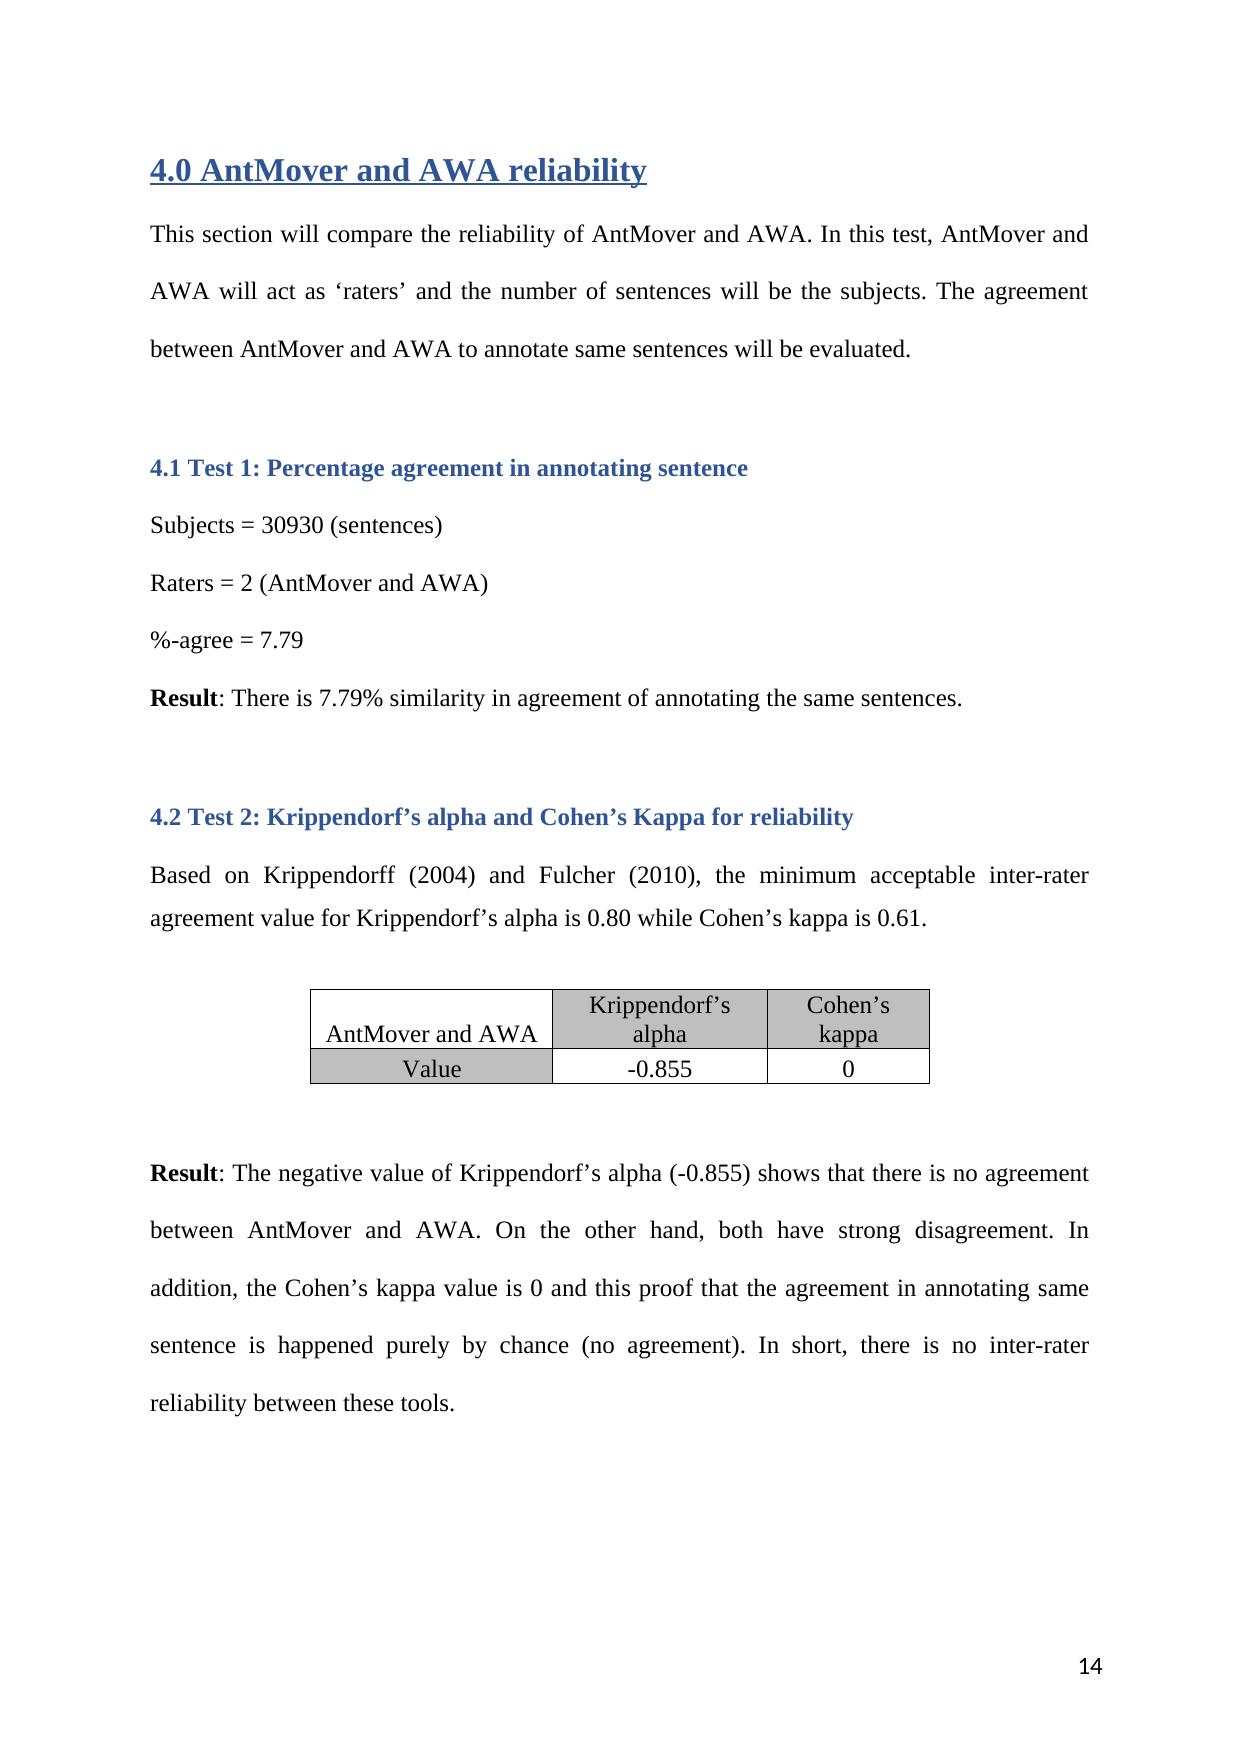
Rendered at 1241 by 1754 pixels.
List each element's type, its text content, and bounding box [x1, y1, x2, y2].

subtitle 4.2 Test 2: Krippendorf’s alpha and Cohen’s Kappa for reliability [150, 802, 1090, 831]
table_header Cohen’s kappa [768, 990, 929, 1048]
table_cell -0.855 [553, 1049, 767, 1083]
text Based on Krippendorff (2004) and Fulcher (2010), the minimum acceptable inter-rater agreement value for Krippendorf’s alpha is 0.80 while Cohen’s kappa is 0.61. [150, 860, 1090, 932]
text Result: The negative value of Krippendorf’s alpha (-0.855) shows that there is no agreement between AntMover and AWA. On the other hand, both have strong disagreement. In addition, the Cohen’s kappa value is 0 and this proof that the agreement in annotating same sentence is happened purely by chance (no agreement). In short, there is no inter-rater reliability between these tools. [150, 1158, 1090, 1416]
subtitle 4.0 AntMover and AWA reliability [150, 150, 1090, 188]
text This section will compare the reliability of AntMover and AWA. In this test, AntMover and AWA will act as ‘raters’ and the number of sentences will be the subjects. The agreement between AntMover and AWA to annotate same sentences will be evaluated. [150, 219, 1090, 363]
subtitle 4.1 Test 1: Percentage agreement in annotating sentence [150, 453, 1090, 482]
table_cell Value [311, 1049, 552, 1083]
table_header Krippendorf’s alpha [553, 990, 767, 1048]
text Result: There is 7.79% similarity in agreement of annotating the same sentences. [150, 683, 1090, 712]
text %-agree = 7.79 [150, 626, 1090, 654]
table_cell 0 [768, 1049, 929, 1083]
text Subjects = 30930 (sentences) [150, 511, 1090, 539]
table_header AntMover and AWA [311, 990, 552, 1048]
text Raters = 2 (AntMover and AWA) [150, 568, 1090, 597]
